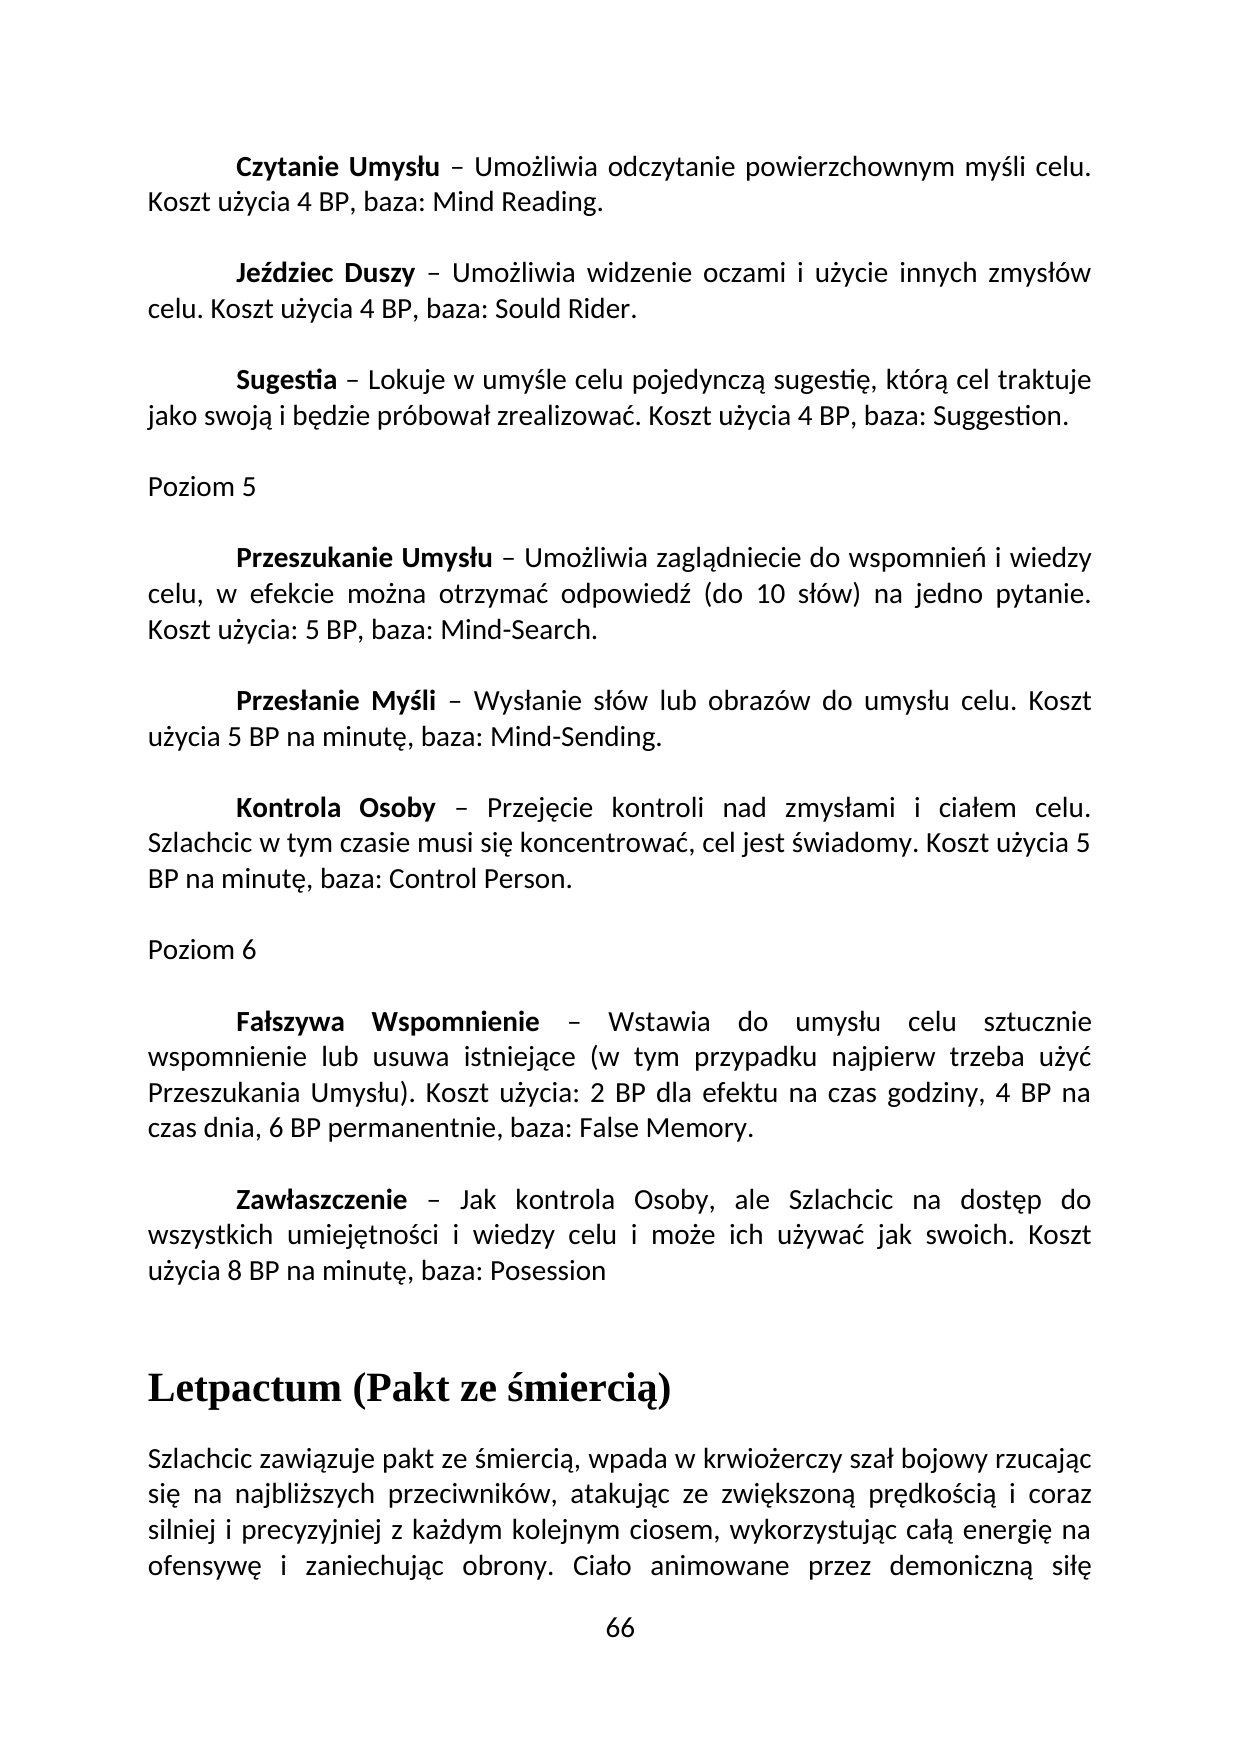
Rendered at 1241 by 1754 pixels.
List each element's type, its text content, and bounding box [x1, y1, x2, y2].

text Zawłaszczenie – Jak kontrola Osoby, ale Szlachcic na dostęp do wszystkich umiejętności i wiedzy celu i może ich używać jak swoich. Koszt użycia 8 BP na minutę, baza: Posession [148, 1181, 1093, 1288]
text Jeździec Duszy – Umożliwia widzenie oczami i użycie innych zmysłów celu. Koszt użycia 4 BP, baza: Sould Rider. [148, 254, 1093, 326]
subtitle Letpactum (Pakt ze śmiercią) [148, 1363, 1093, 1411]
text Fałszywa Wspomnienie – Wstawia do umysłu celu sztucznie wspomnienie lub usuwa istniejące (w tym przypadku najpierw trzeba użyć Przeszukania Umysłu). Koszt użycia: 2 BP dla efektu na czas godziny, 4 BP na czas dnia, 6 BP permanentnie, baza: False Memory. [148, 1003, 1093, 1145]
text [148, 1440, 1093, 1582]
text Przesłanie Myśli – Wysłanie słów lub obrazów do umysłu celu. Koszt użycia 5 BP na minutę, baza: Mind-Sending. [148, 682, 1093, 753]
text Przeszukanie Umysłu – Umożliwia zaglądniecie do wspomnień i wiedzy celu, w efekcie można otrzymać odpowiedź (do 10 słów) na jedno pytanie. Koszt użycia: 5 BP, baza: Mind-Search. [148, 539, 1093, 646]
text Poziom 5 [148, 468, 1093, 504]
text Sugestia – Lokuje w umyśle celu pojedynczą sugestię, którą cel traktuje jako swoją i będzie próbował zrealizować. Koszt użycia 4 BP, baza: Suggestion. [148, 361, 1093, 433]
text Poziom 6 [148, 931, 1093, 967]
text Czytanie Umysłu – Umożliwia odczytanie powierzchownym myśli celu. Koszt użycia 4 BP, baza: Mind Reading. [148, 148, 1093, 219]
text Kontrola Osoby – Przejęcie kontroli nad zmysłami i ciałem celu. Szlachcic w tym czasie musi się koncentrować, cel jest świadomy. Koszt użycia 5 BP na minutę, baza: Control Person. [148, 789, 1093, 896]
